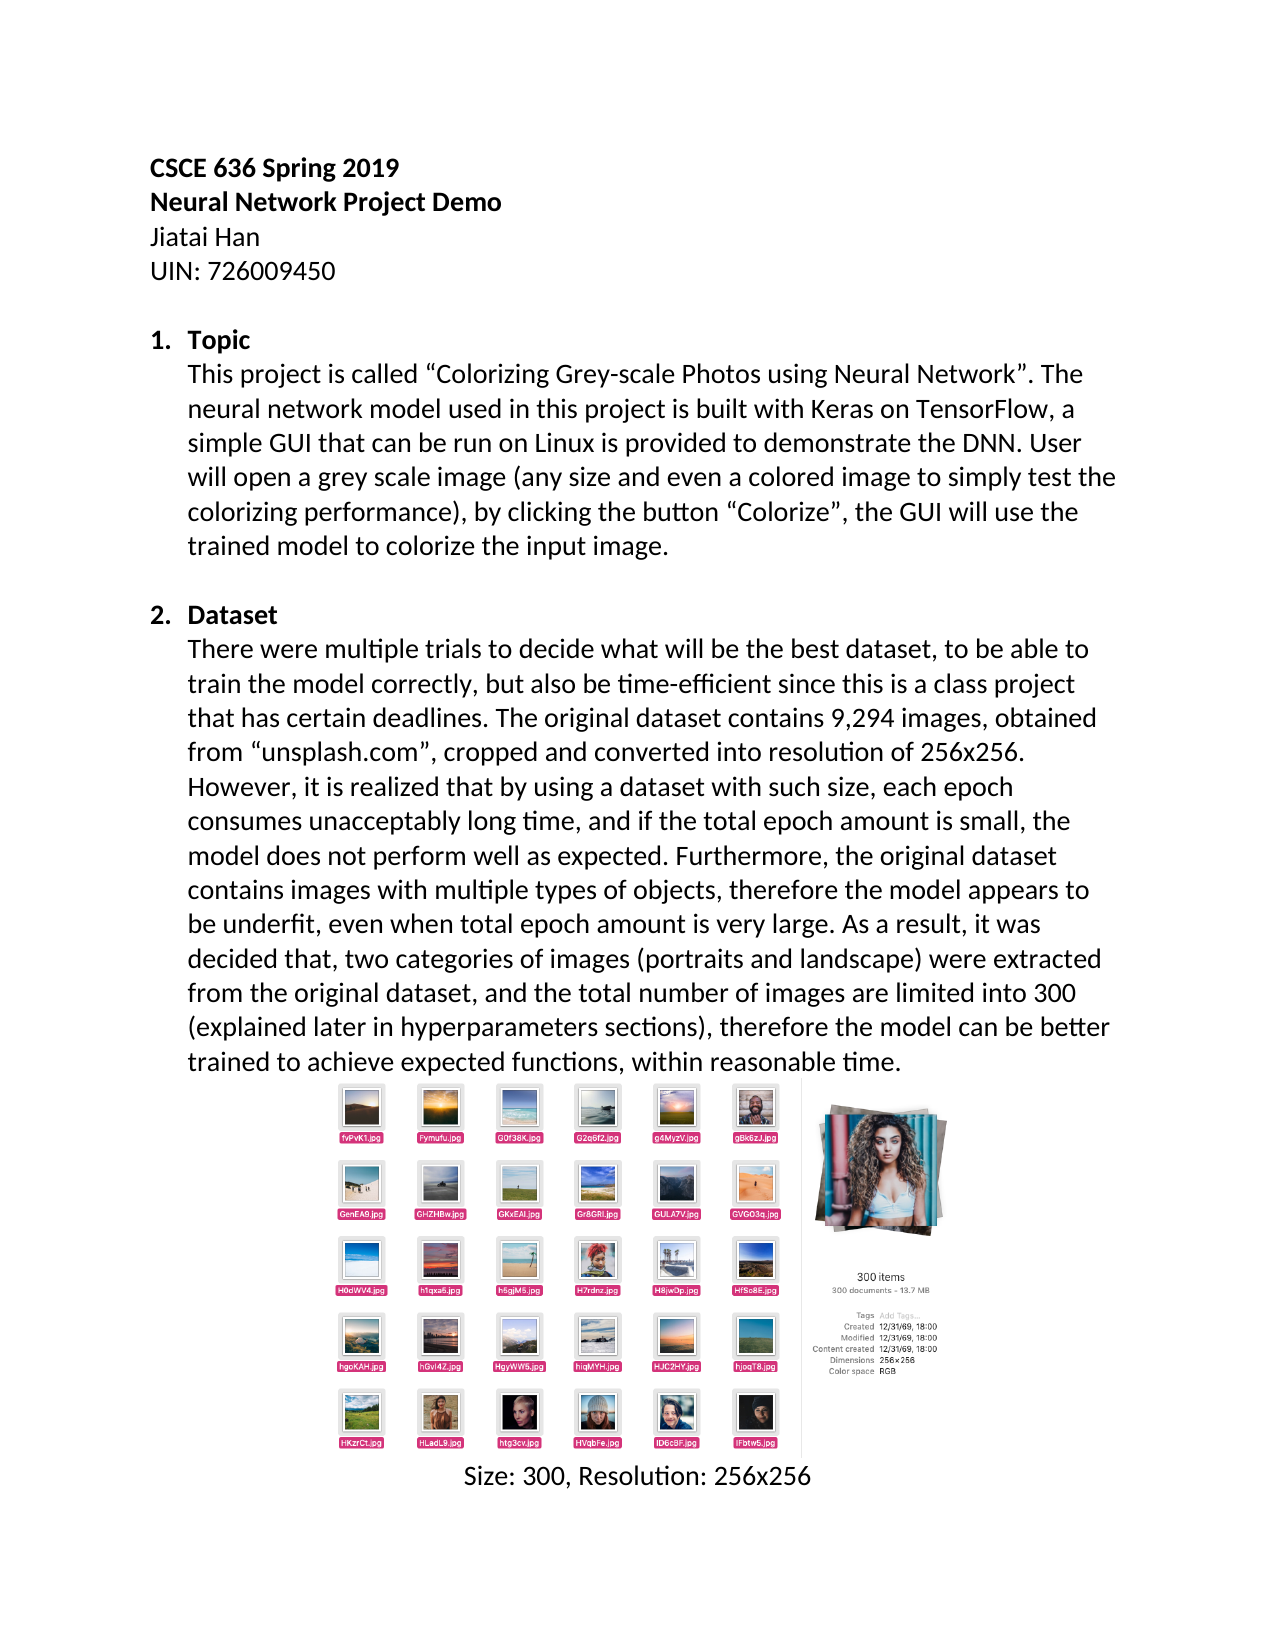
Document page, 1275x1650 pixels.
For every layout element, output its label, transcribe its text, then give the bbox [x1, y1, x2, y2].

list Topic [150, 322, 1125, 356]
list Dataset [150, 597, 1125, 631]
list There were multiple trials to decide what will be the best dataset, to be able to train the model correctly, but also be time-efficient since this is a class project that has certain deadlines. The original dataset contains 9,294 images, obtained from “unsplash.com”, cropped and converted into resolution of 256x256. However, it is realized that by using a dataset with such size, each epoch consumes unacceptably long time, and if the total epoch amount is small, the model does not perform well as expected. Furthermore, the original dataset contains images with multiple types of objects, therefore the model appears to be underfit, even when total epoch amount is very large. As a result, it was decided that, two categories of images (portraits and landscape) were extracted from the original dataset, and the total number of images are limited into 300 (explained later in hyperparameters sections), therefore the model can be better trained to achieve expected functions, within reasonable time. [187, 631, 1125, 1078]
list This project is called “Colorizing Grey-scale Photos using Neural Network”. The neural network model used in this project is built with Keras on TensorFlow, a simple GUI that can be run on Linux is provided to demonstrate the DNN. User will open a grey scale image (any size and even a colored image to simply test the colorizing performance), by clicking the button “Colorize”, the GUI will use the trained model to colorize the input image. [187, 356, 1125, 562]
text UIN: 726009450 [150, 253, 1125, 287]
text Neural Network Project Demo [150, 184, 1125, 219]
text CSCE 636 Spring 2019 [150, 150, 1125, 184]
text Size: 300, Resolution: 256x256 [150, 1458, 1125, 1492]
picture [321, 1078, 955, 1458]
text Jiatai Han [150, 219, 1125, 253]
